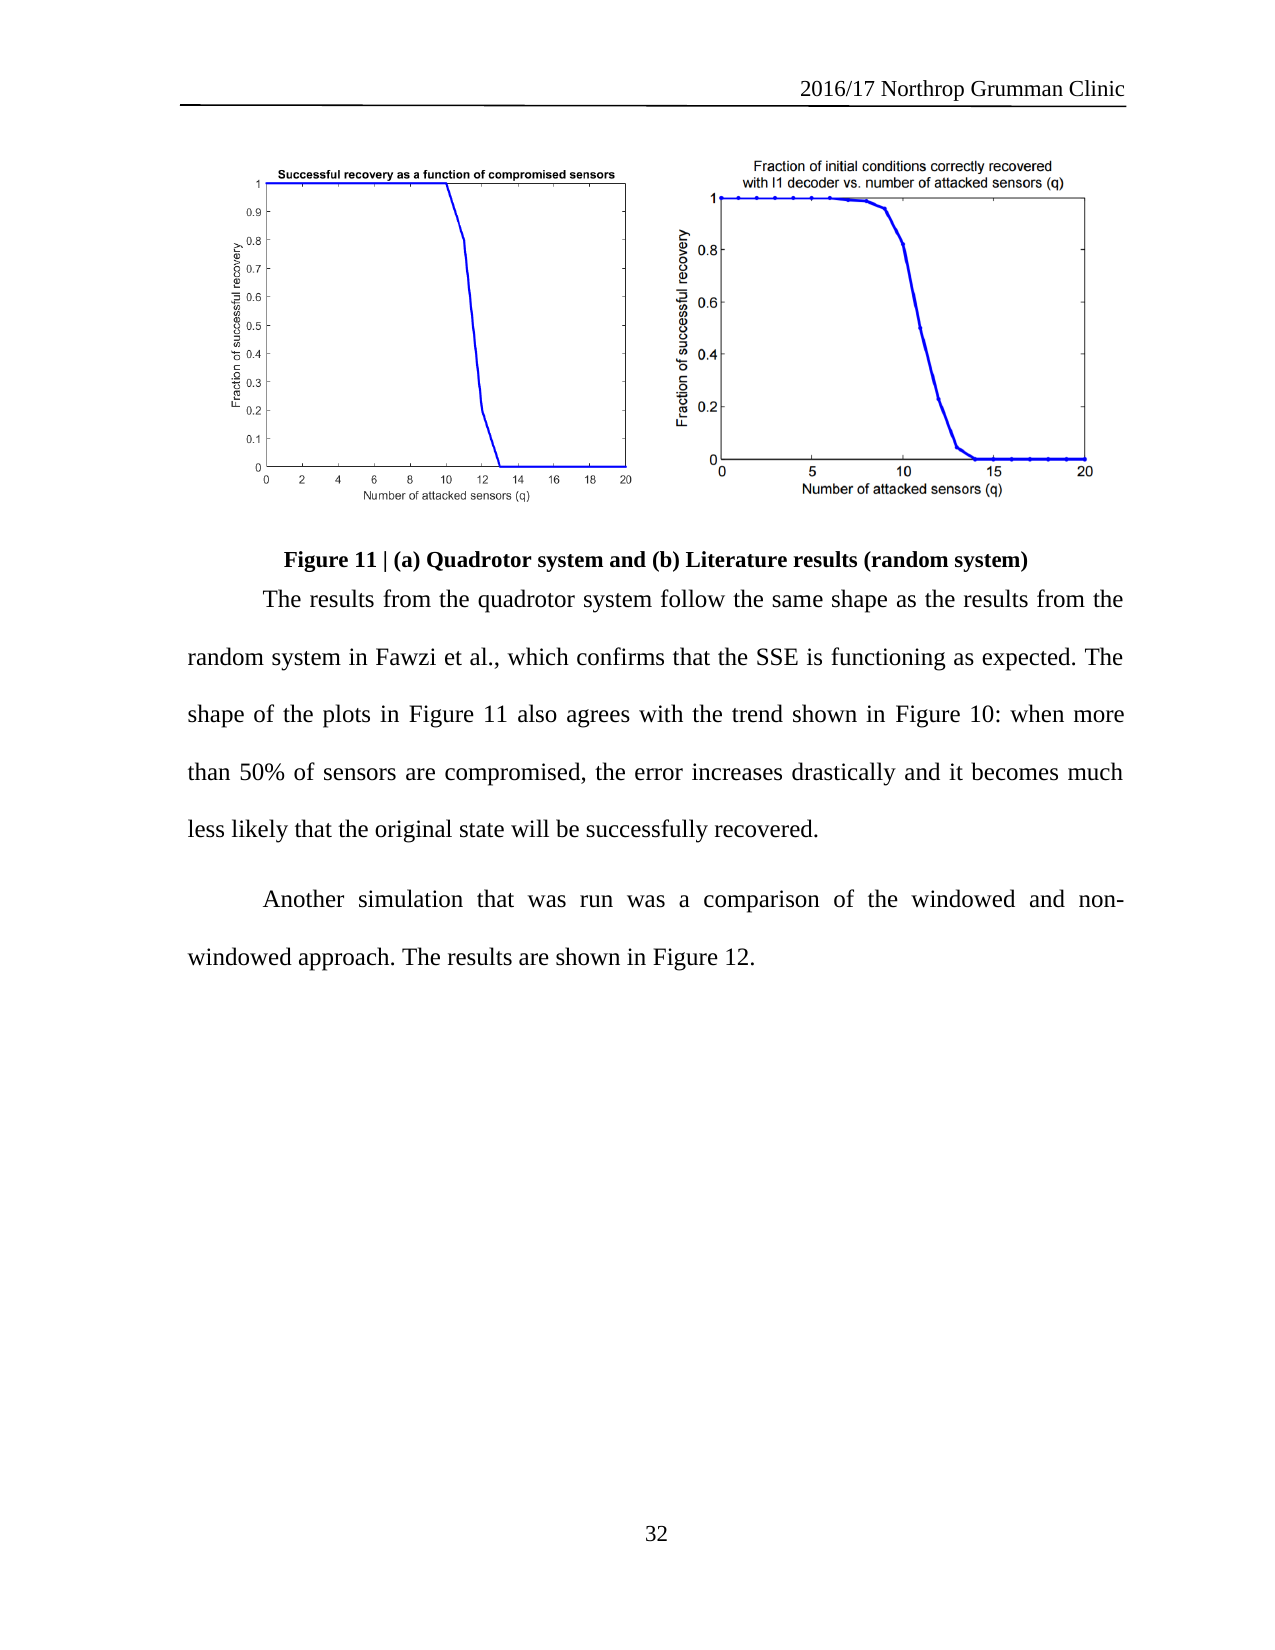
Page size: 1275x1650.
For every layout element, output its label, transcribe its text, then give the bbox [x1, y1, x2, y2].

text Figure | (a) Quadrotor system and (b) Literature results (random system) [187, 546, 1125, 572]
text Another simulation that was run was a comparison of the windowed and non-windowed approach. The results are shown in Figure 12. [187, 884, 1125, 971]
text The results from the quadrotor system follow the same shape as the results from the random system in Fawzi et al., which confirms that the SSE is functioning as expected. The shape of the plots in Figure 11 also agrees with the trend shown in Figure 10: when more than 50% of sensors are compromised, the error increases drastically and it becomes much less likely that the original state will be successfully recovered. [187, 584, 1125, 843]
picture [206, 150, 1107, 505]
